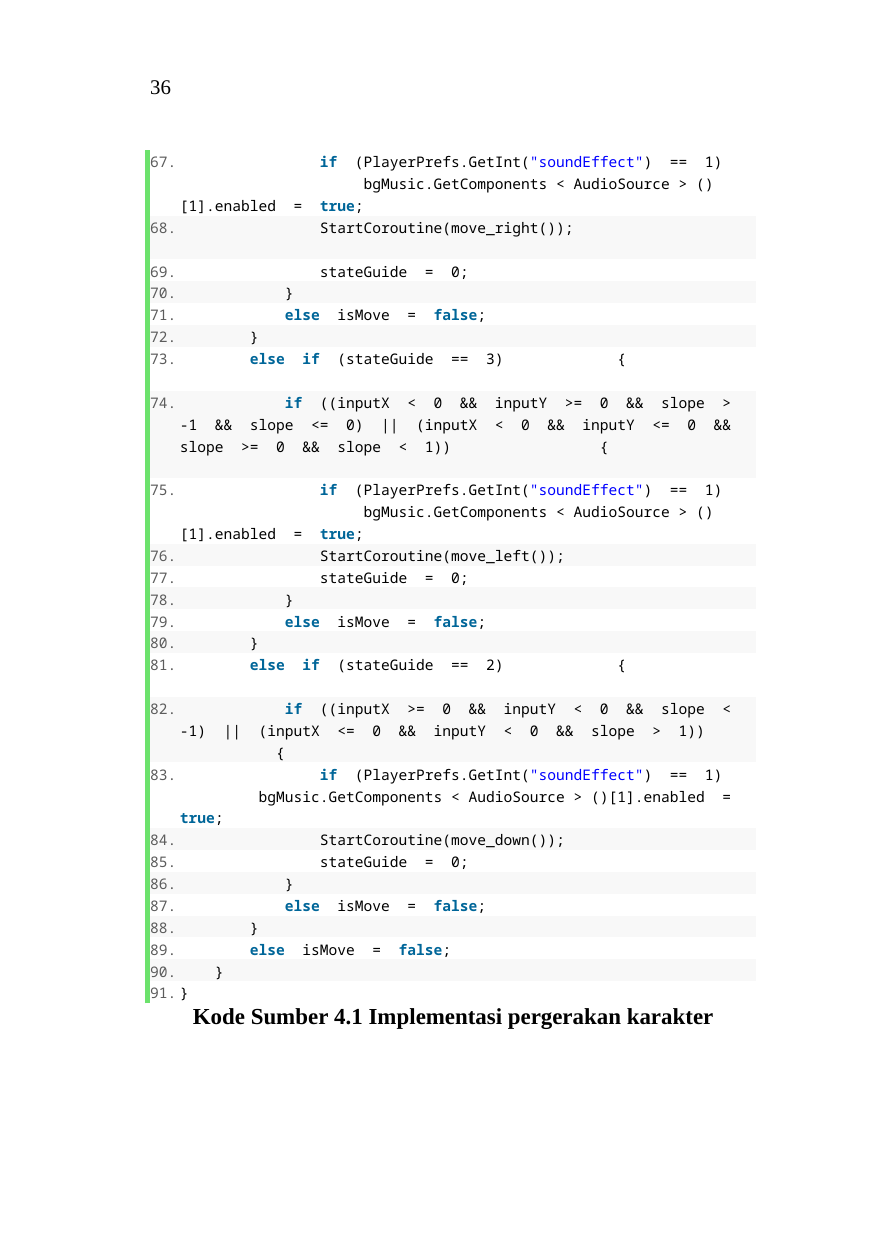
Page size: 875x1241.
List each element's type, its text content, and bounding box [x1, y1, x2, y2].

list } [150, 631, 756, 653]
list else isMove = false; [150, 894, 756, 916]
list } [150, 872, 756, 894]
list } [150, 916, 756, 937]
list else if (stateGuide == 3) { [150, 347, 756, 391]
list stateGuide = 0; [150, 566, 756, 587]
list } [150, 325, 756, 347]
list else isMove = false; [150, 303, 756, 325]
list if ((inputX < 0 && inputY >= 0 && slope > -1 && slope <= 0) || (inputX < 0 && inputY <= 0 && slope >= 0 && slope < 1)) { [150, 391, 756, 478]
list else if (stateGuide == 2) { [150, 653, 756, 697]
list if (PlayerPrefs.GetInt("soundEffect") == 1) bgMusic.GetComponents < AudioSource > ()[1].enabled = true; [150, 478, 756, 544]
list else isMove = false; [150, 609, 756, 631]
list else isMove = false; [150, 937, 756, 959]
list stateGuide = 0; [150, 259, 756, 281]
list } [150, 587, 756, 609]
list StartCoroutine(move_down()); [150, 828, 756, 850]
list } [150, 981, 756, 1003]
text Kode Sumber 4.1 Implementasi pergerakan karakter [150, 1003, 756, 1029]
list if (PlayerPrefs.GetInt("soundEffect") == 1) bgMusic.GetComponents < AudioSource > ()[1].enabled = true; [150, 150, 756, 216]
list StartCoroutine(move_right()); [150, 216, 756, 259]
list stateGuide = 0; [150, 850, 756, 872]
list StartCoroutine(move_left()); [150, 544, 756, 566]
list } [150, 959, 756, 981]
list if ((inputX >= 0 && inputY < 0 && slope < -1) || (inputX <= 0 && inputY < 0 && slope > 1)) { [150, 697, 756, 762]
list } [150, 281, 756, 303]
list if (PlayerPrefs.GetInt("soundEffect") == 1) bgMusic.GetComponents < AudioSource > ()[1].enabled = true; [150, 762, 756, 828]
